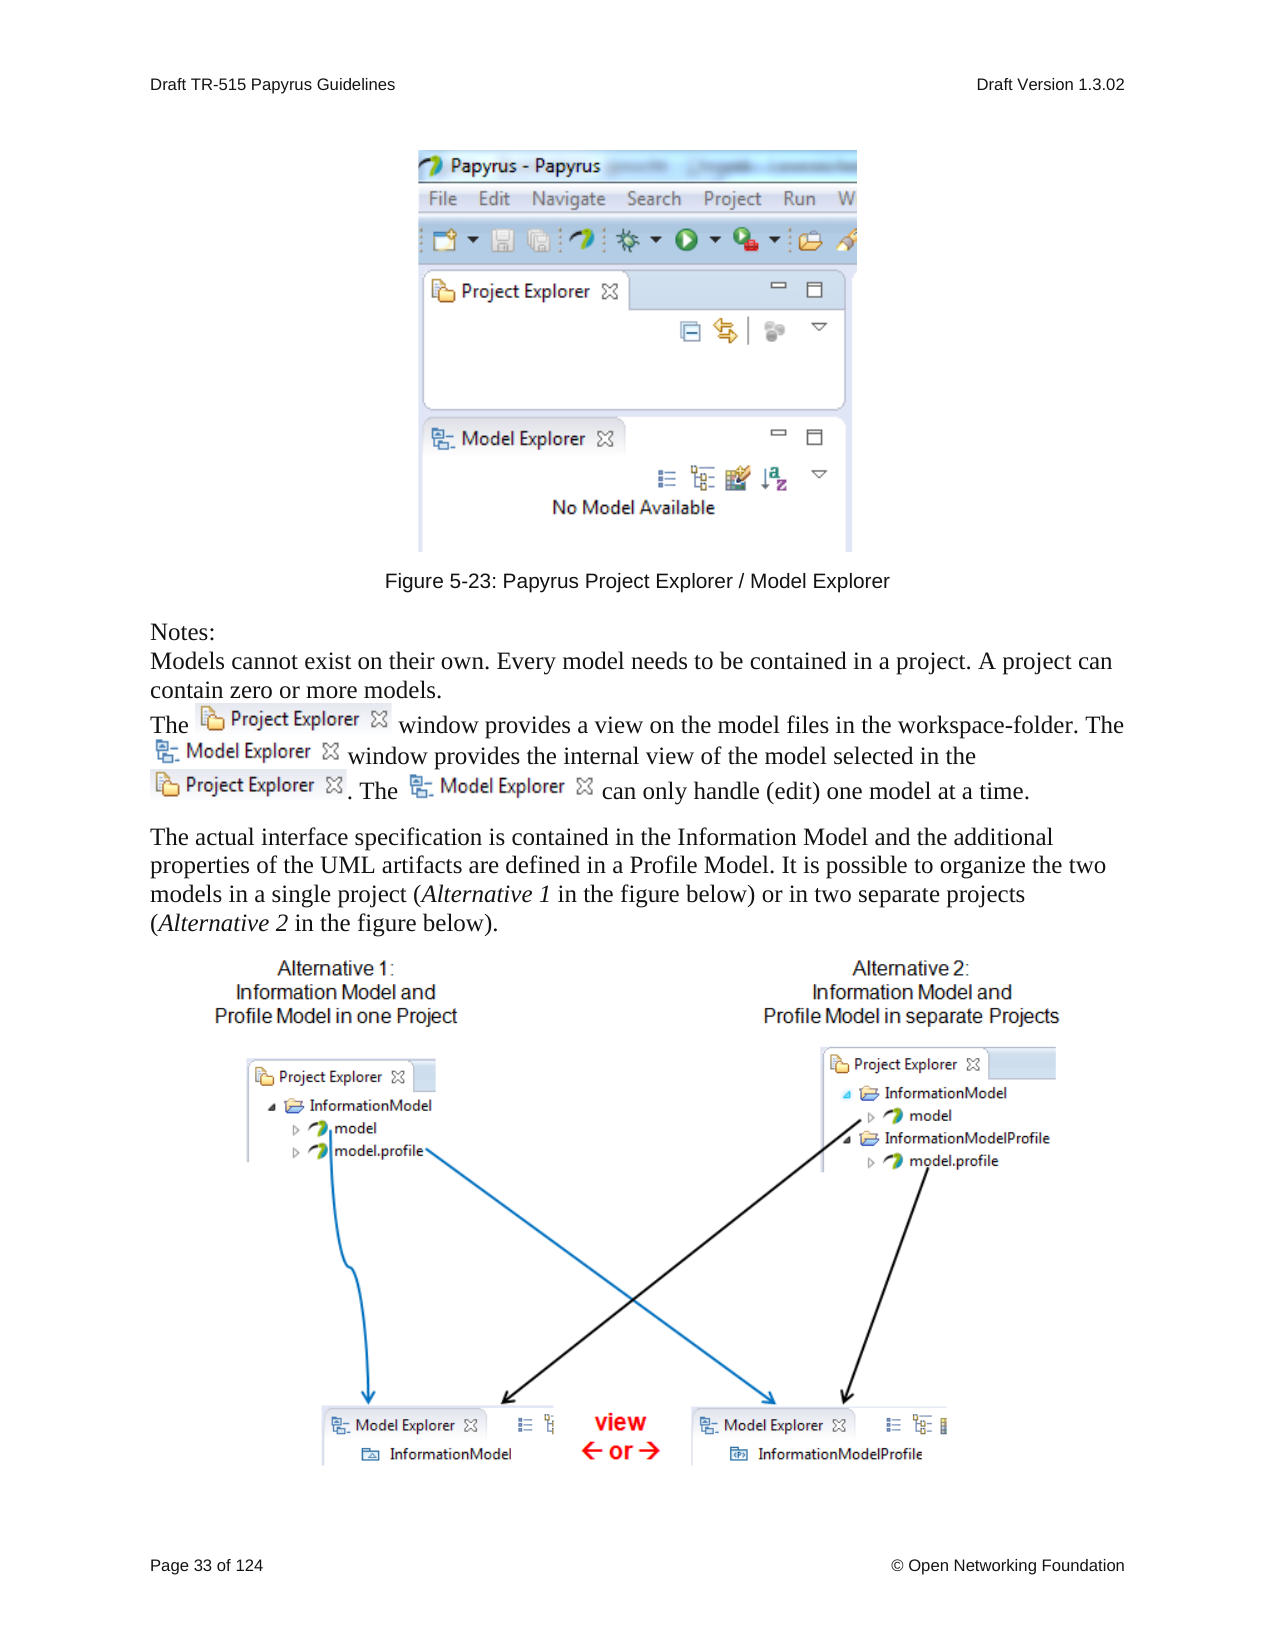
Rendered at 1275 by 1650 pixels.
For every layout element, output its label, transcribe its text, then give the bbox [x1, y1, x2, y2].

picture [150, 738, 342, 765]
picture [418, 150, 857, 552]
text The actual interface specification is contained in the Information Model and the additional properties of the UML artifacts are defined in a Profile Model. It is possible to organize the two models in a single project (Alternative 1 in the figure below) or in two separate projects (Alternative 2 in the figure below). [150, 822, 1125, 937]
picture [404, 773, 596, 800]
picture [195, 703, 392, 734]
text Notes: Models cannot exist on their own. Every model needs to be contained in a project. A project can contain zero or more models. The window provides a view on the model files in the workspace-folder. The window provides the internal view of the model selected in the. The can only handle (edit) one model at a time. [150, 617, 1125, 805]
picture [209, 953, 1066, 1477]
picture [150, 769, 347, 800]
